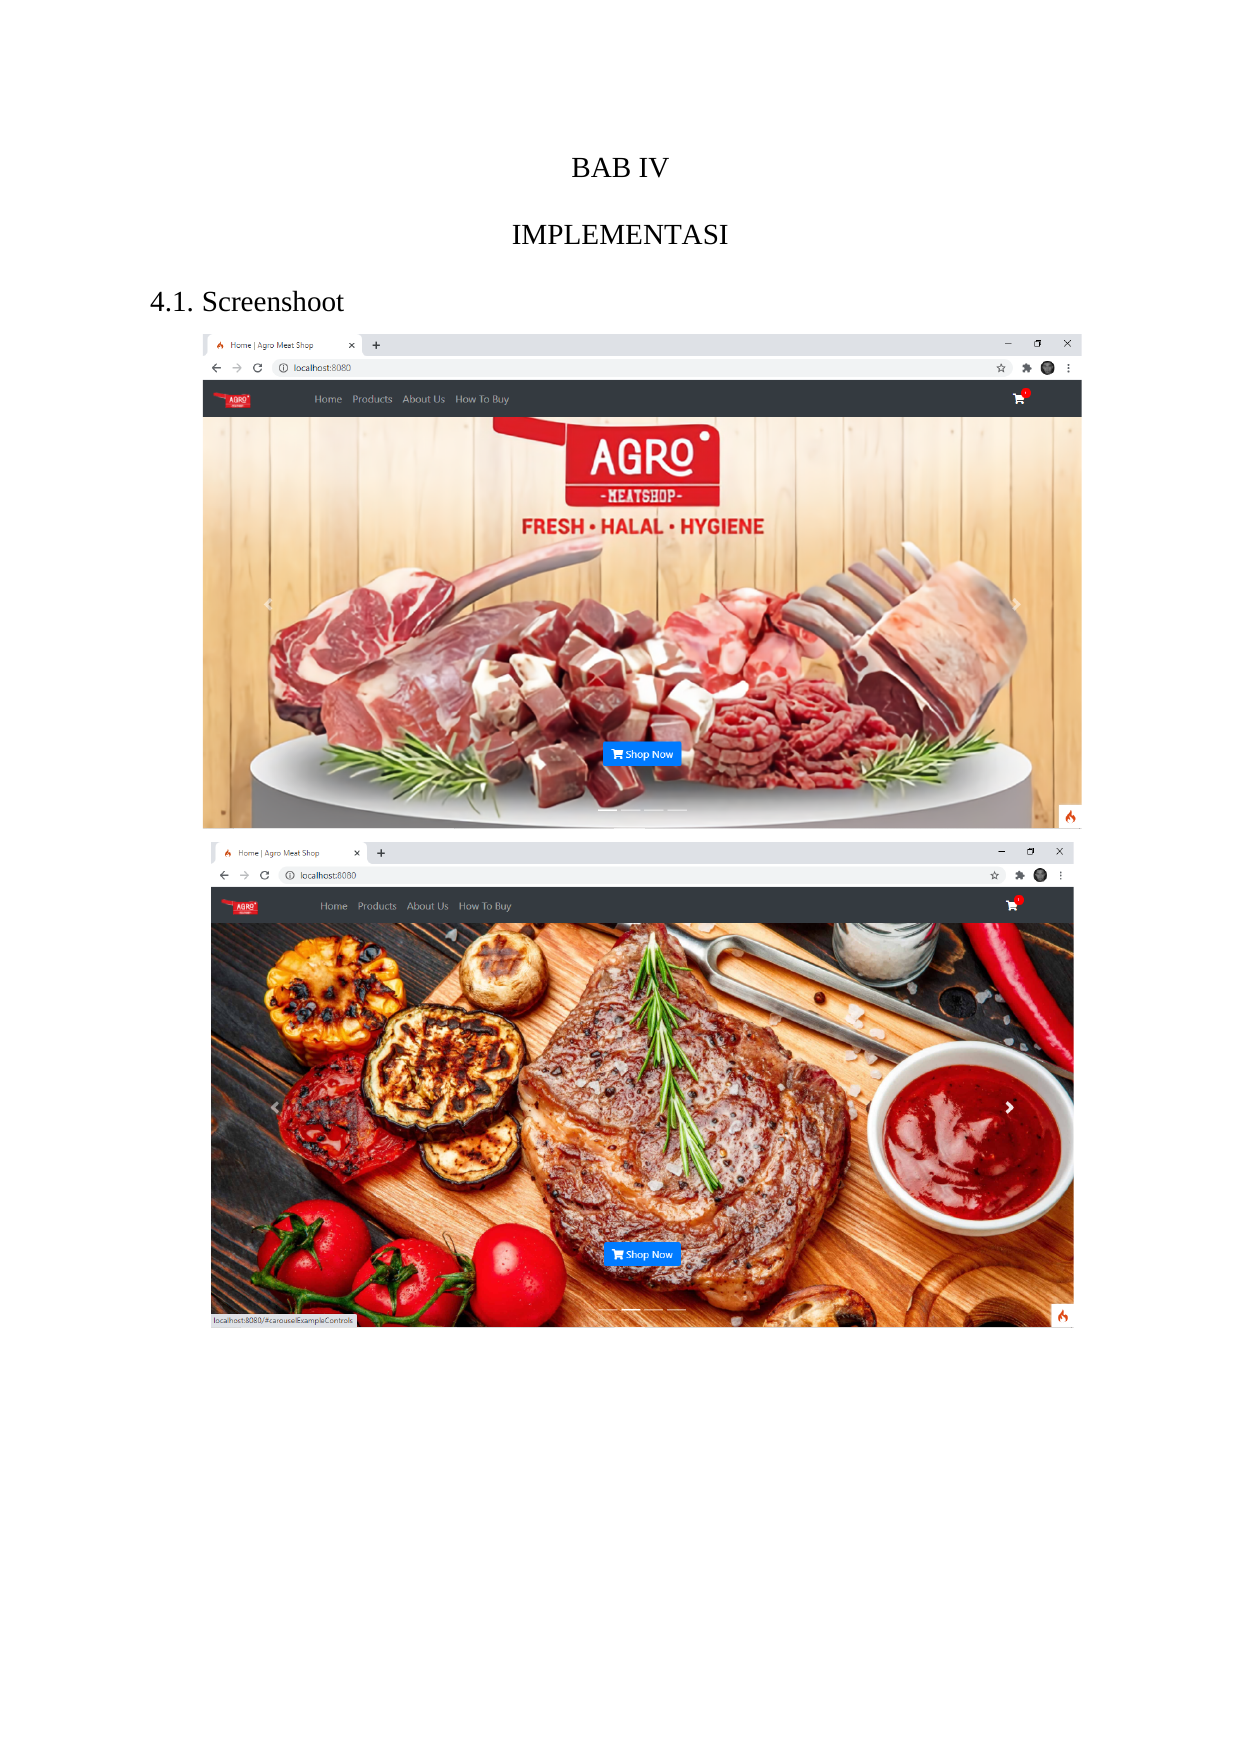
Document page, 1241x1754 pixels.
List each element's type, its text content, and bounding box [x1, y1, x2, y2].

list Screenshoot [150, 284, 1090, 317]
text BAB IV [150, 150, 1090, 183]
picture [202, 334, 1082, 829]
picture [211, 842, 1074, 1328]
text IMPLEMENTASI [150, 217, 1090, 251]
